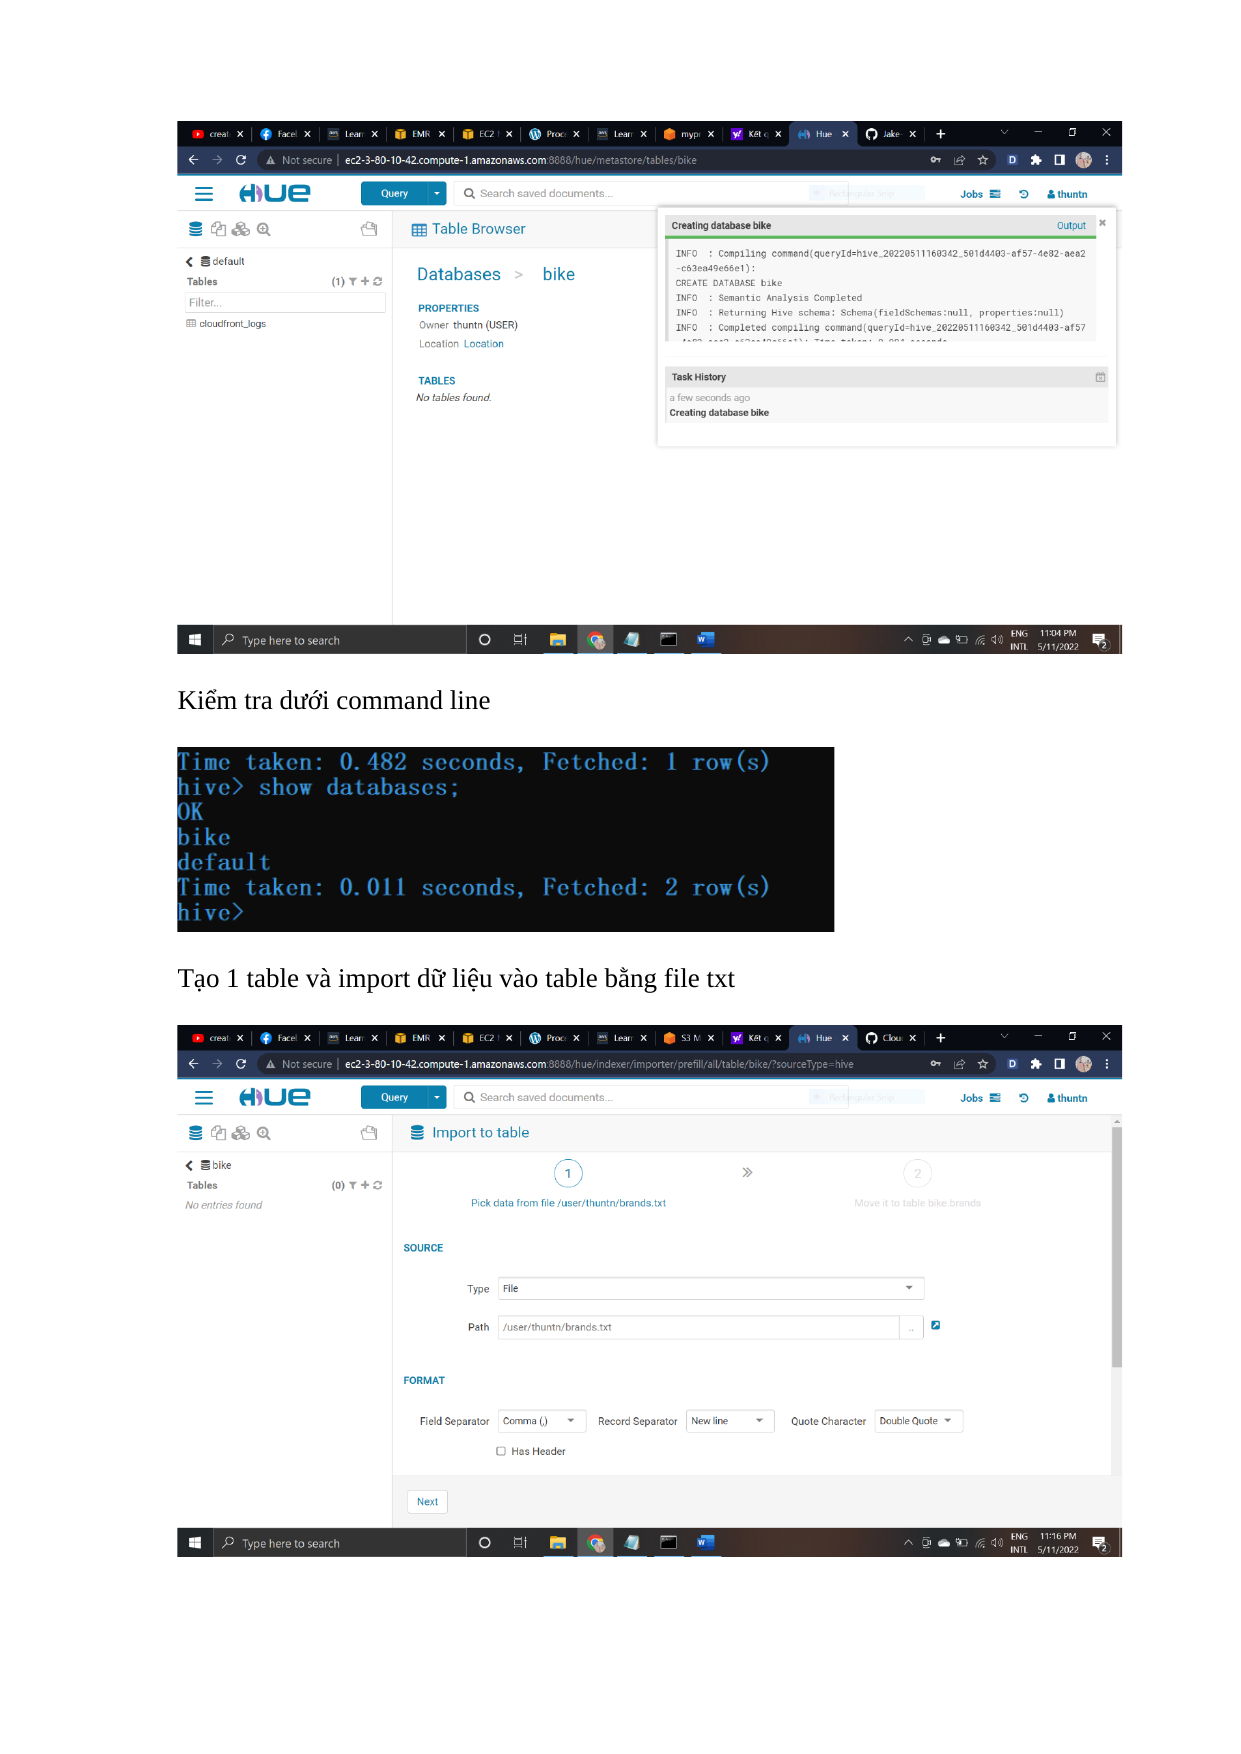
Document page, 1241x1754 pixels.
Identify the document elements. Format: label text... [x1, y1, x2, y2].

picture [177, 747, 835, 932]
text Tạo 1 table và import dữ liệu vào table bằng file txt [177, 962, 1122, 993]
picture [177, 121, 1123, 654]
picture [177, 1080, 1123, 1557]
text Kiểm tra dưới command line [177, 684, 1122, 715]
picture [177, 1025, 1123, 1077]
